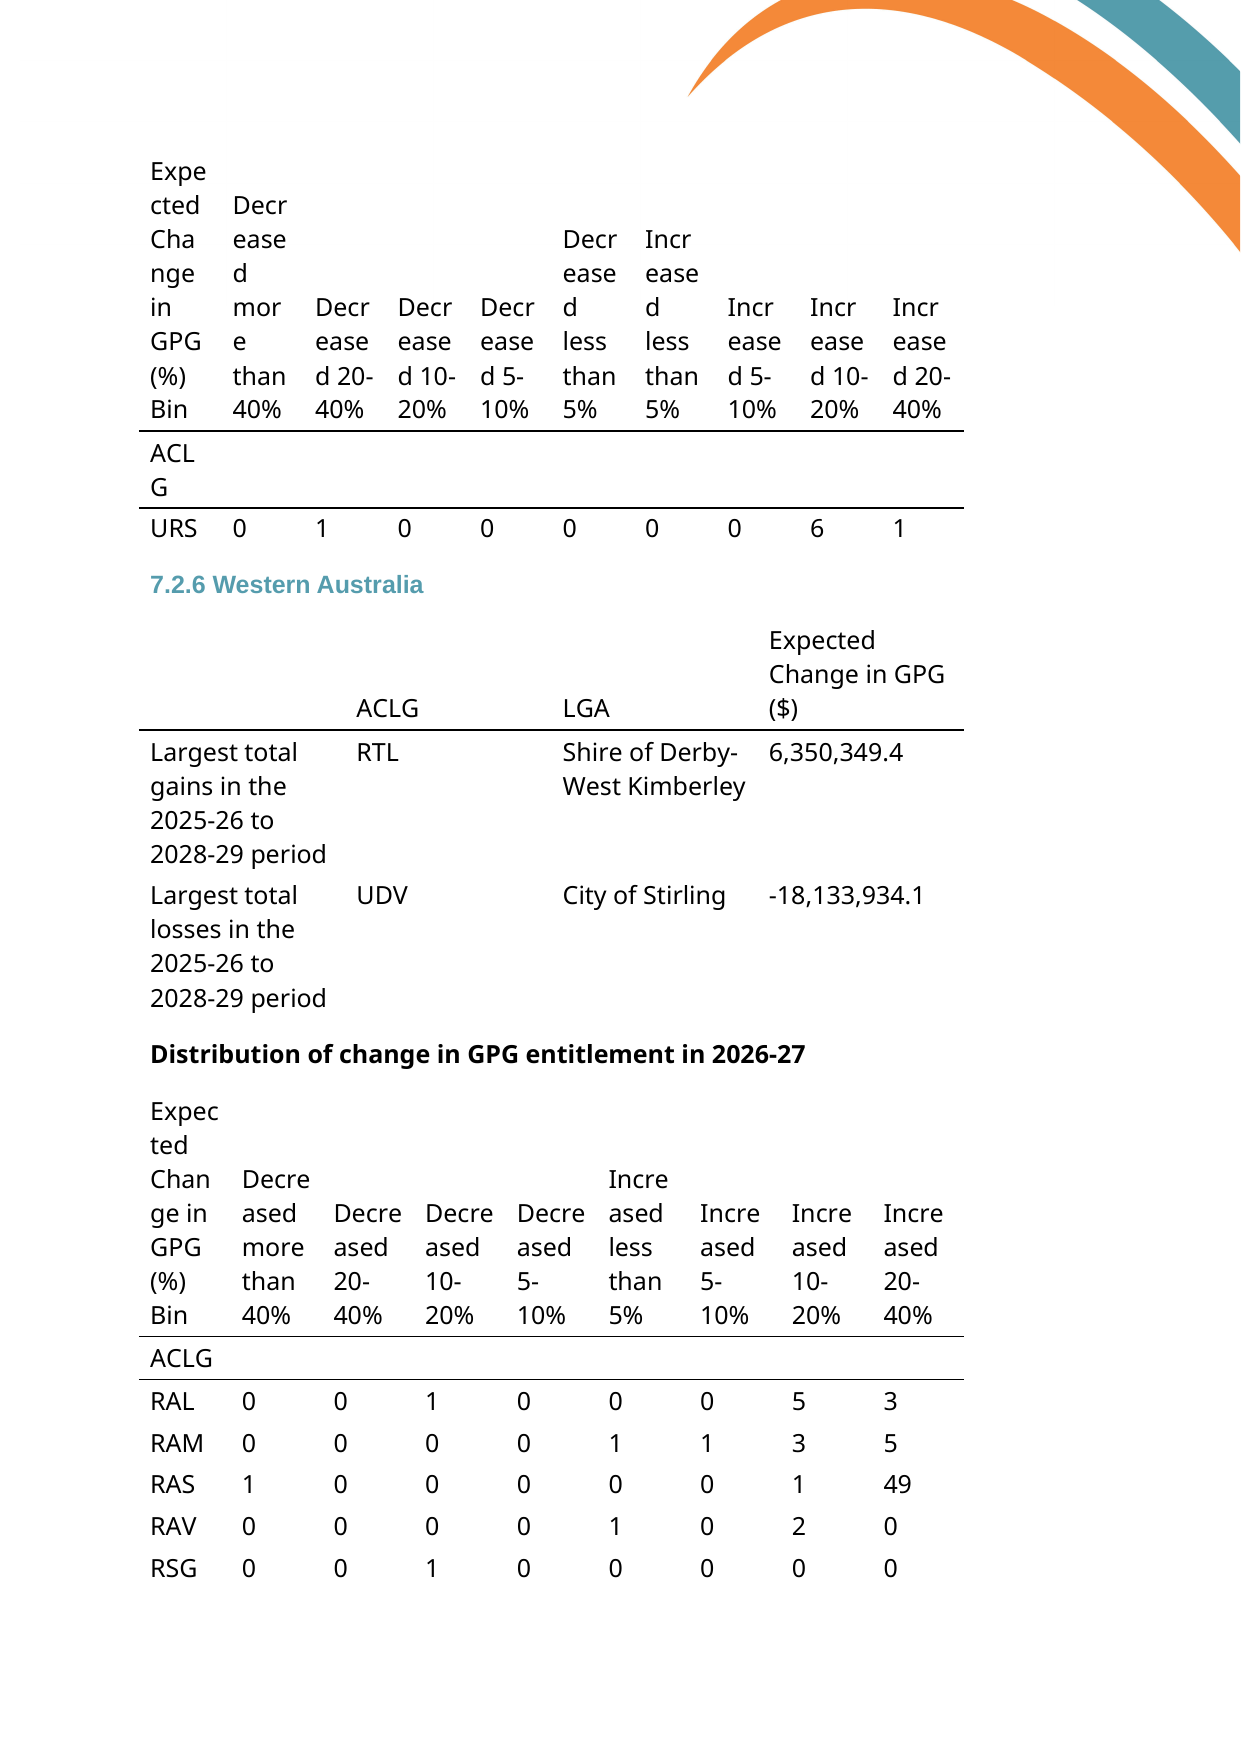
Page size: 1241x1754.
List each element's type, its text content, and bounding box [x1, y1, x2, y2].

text Distribution of change in GPG entitlement in 2026-27 [150, 1037, 1090, 1071]
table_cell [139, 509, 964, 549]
subtitle 7.2.6 Western Australia [150, 569, 1090, 598]
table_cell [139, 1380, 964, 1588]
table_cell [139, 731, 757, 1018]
picture [19, 0, 1241, 306]
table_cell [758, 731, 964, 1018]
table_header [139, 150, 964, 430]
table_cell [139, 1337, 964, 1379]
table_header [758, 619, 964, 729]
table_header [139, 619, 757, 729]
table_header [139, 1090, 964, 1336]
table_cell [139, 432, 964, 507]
